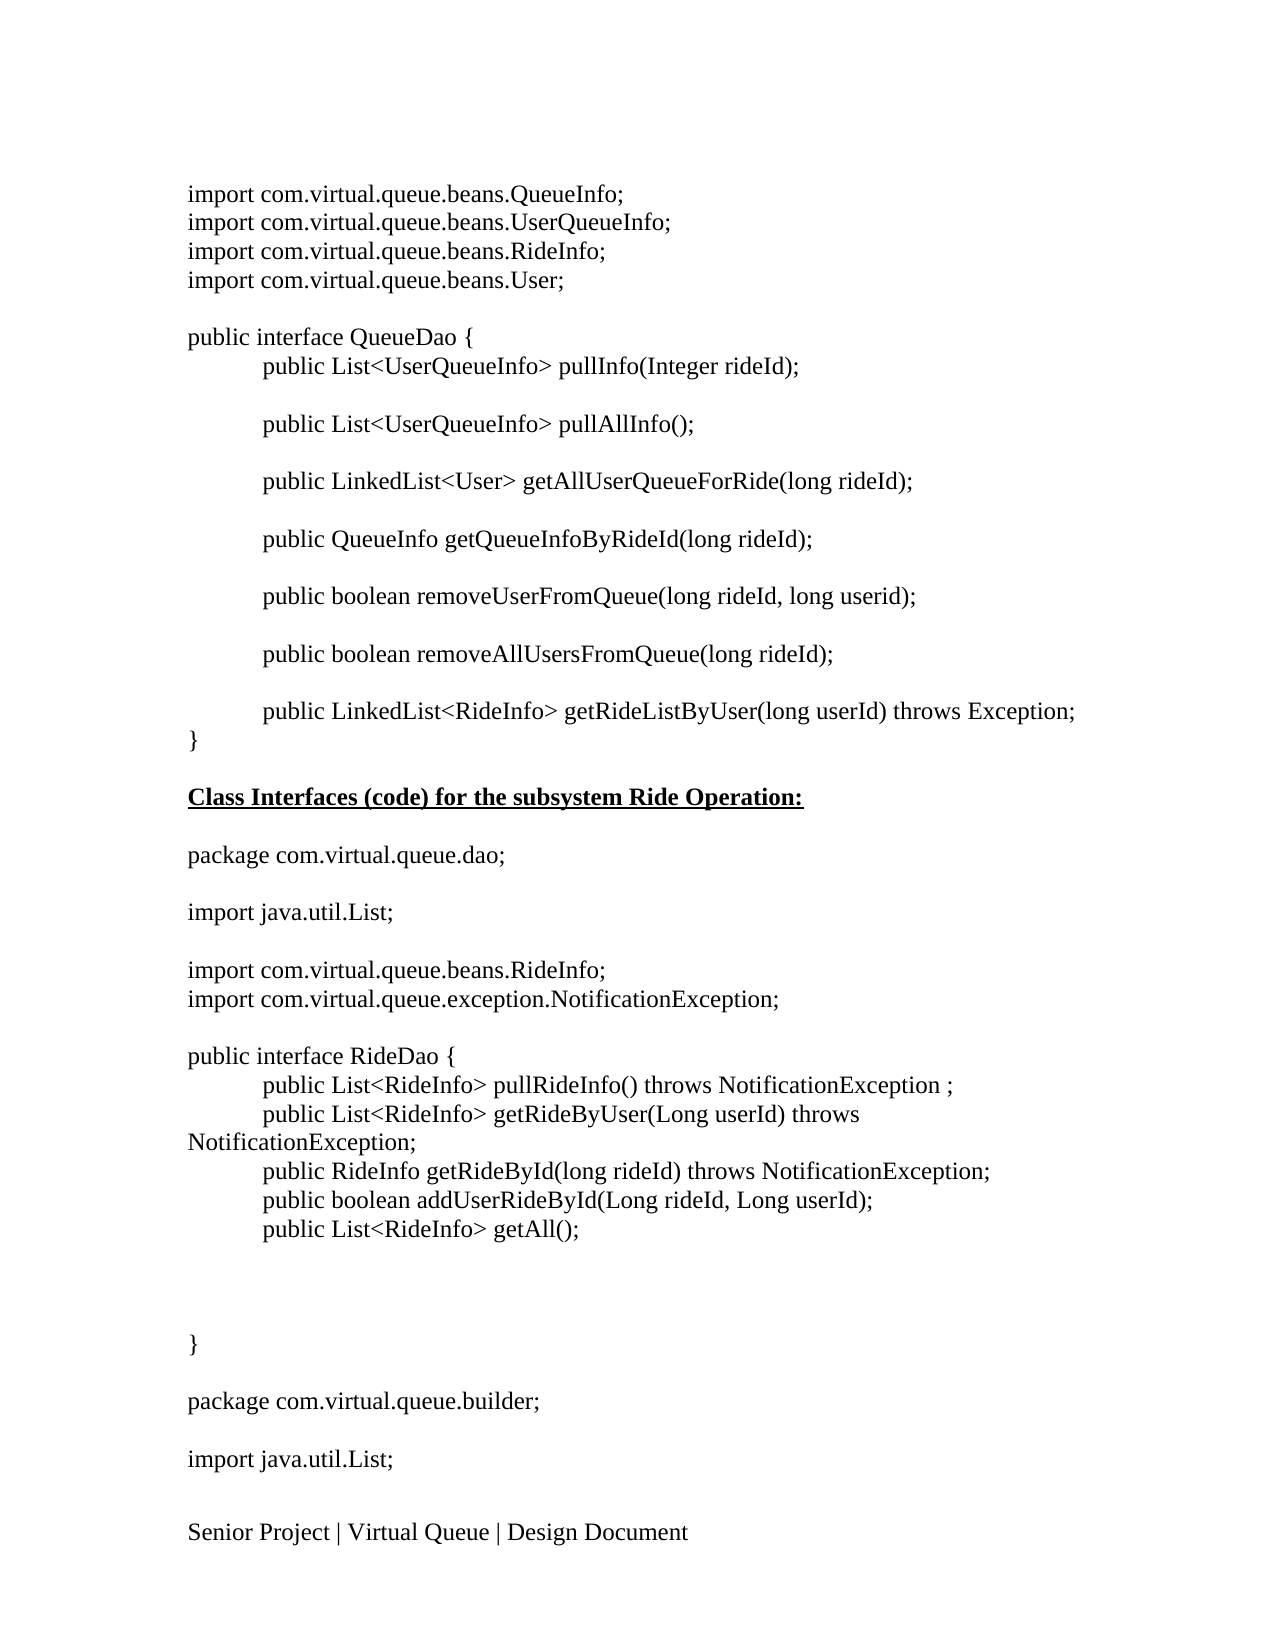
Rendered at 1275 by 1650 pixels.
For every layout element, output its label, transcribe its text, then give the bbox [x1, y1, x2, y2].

text import com.virtual.queue.beans.RideInfo; [187, 955, 1087, 984]
text public interface QueueDao { [187, 322, 1087, 351]
text public RideInfo getRideById(long rideId) throws NotificationException; [187, 1156, 1087, 1185]
text package com.virtual.queue.dao; [187, 840, 1087, 869]
text public LinkedList<RideInfo> getRideListByUser(long userId) throws Exception; [187, 696, 1087, 725]
text package com.virtual.queue.builder; [187, 1386, 1087, 1415]
text import com.virtual.queue.beans.User; [187, 265, 1087, 294]
text public List<RideInfo> getRideByUser(Long userId) throws NotificationException; [187, 1099, 1087, 1156]
text public List<UserQueueInfo> pullInfo(Integer rideId); [187, 351, 1087, 380]
text public boolean removeAllUsersFromQueue(long rideId); [187, 639, 1087, 667]
text import java.util.List; [187, 1444, 1087, 1472]
text public LinkedList<User> getAllUserQueueForRide(long rideId); [187, 466, 1087, 495]
text public boolean addUserRideById(Long rideId, Long userId); [187, 1185, 1087, 1214]
text import com.virtual.queue.beans.QueueInfo; [187, 179, 1087, 207]
text import com.virtual.queue.beans.UserQueueInfo; [187, 207, 1087, 236]
text public interface RideDao { [187, 1041, 1087, 1070]
text public List<UserQueueInfo> pullAllInfo(); [187, 409, 1087, 437]
text public List<RideInfo> getAll(); [187, 1214, 1087, 1242]
text } [187, 1329, 1087, 1357]
text Class Interfaces (code) for the subsystem Ride Operation: [187, 782, 1087, 811]
text public List<RideInfo> pullRideInfo() throws NotificationException ; [187, 1070, 1087, 1099]
text import com.virtual.queue.beans.RideInfo; [187, 236, 1087, 265]
text public QueueInfo getQueueInfoByRideId(long rideId); [187, 524, 1087, 552]
text public boolean removeUserFromQueue(long rideId, long userid); [187, 581, 1087, 610]
text import java.util.List; [187, 897, 1087, 926]
text import com.virtual.queue.exception.NotificationException; [187, 984, 1087, 1012]
text } [187, 725, 1087, 754]
